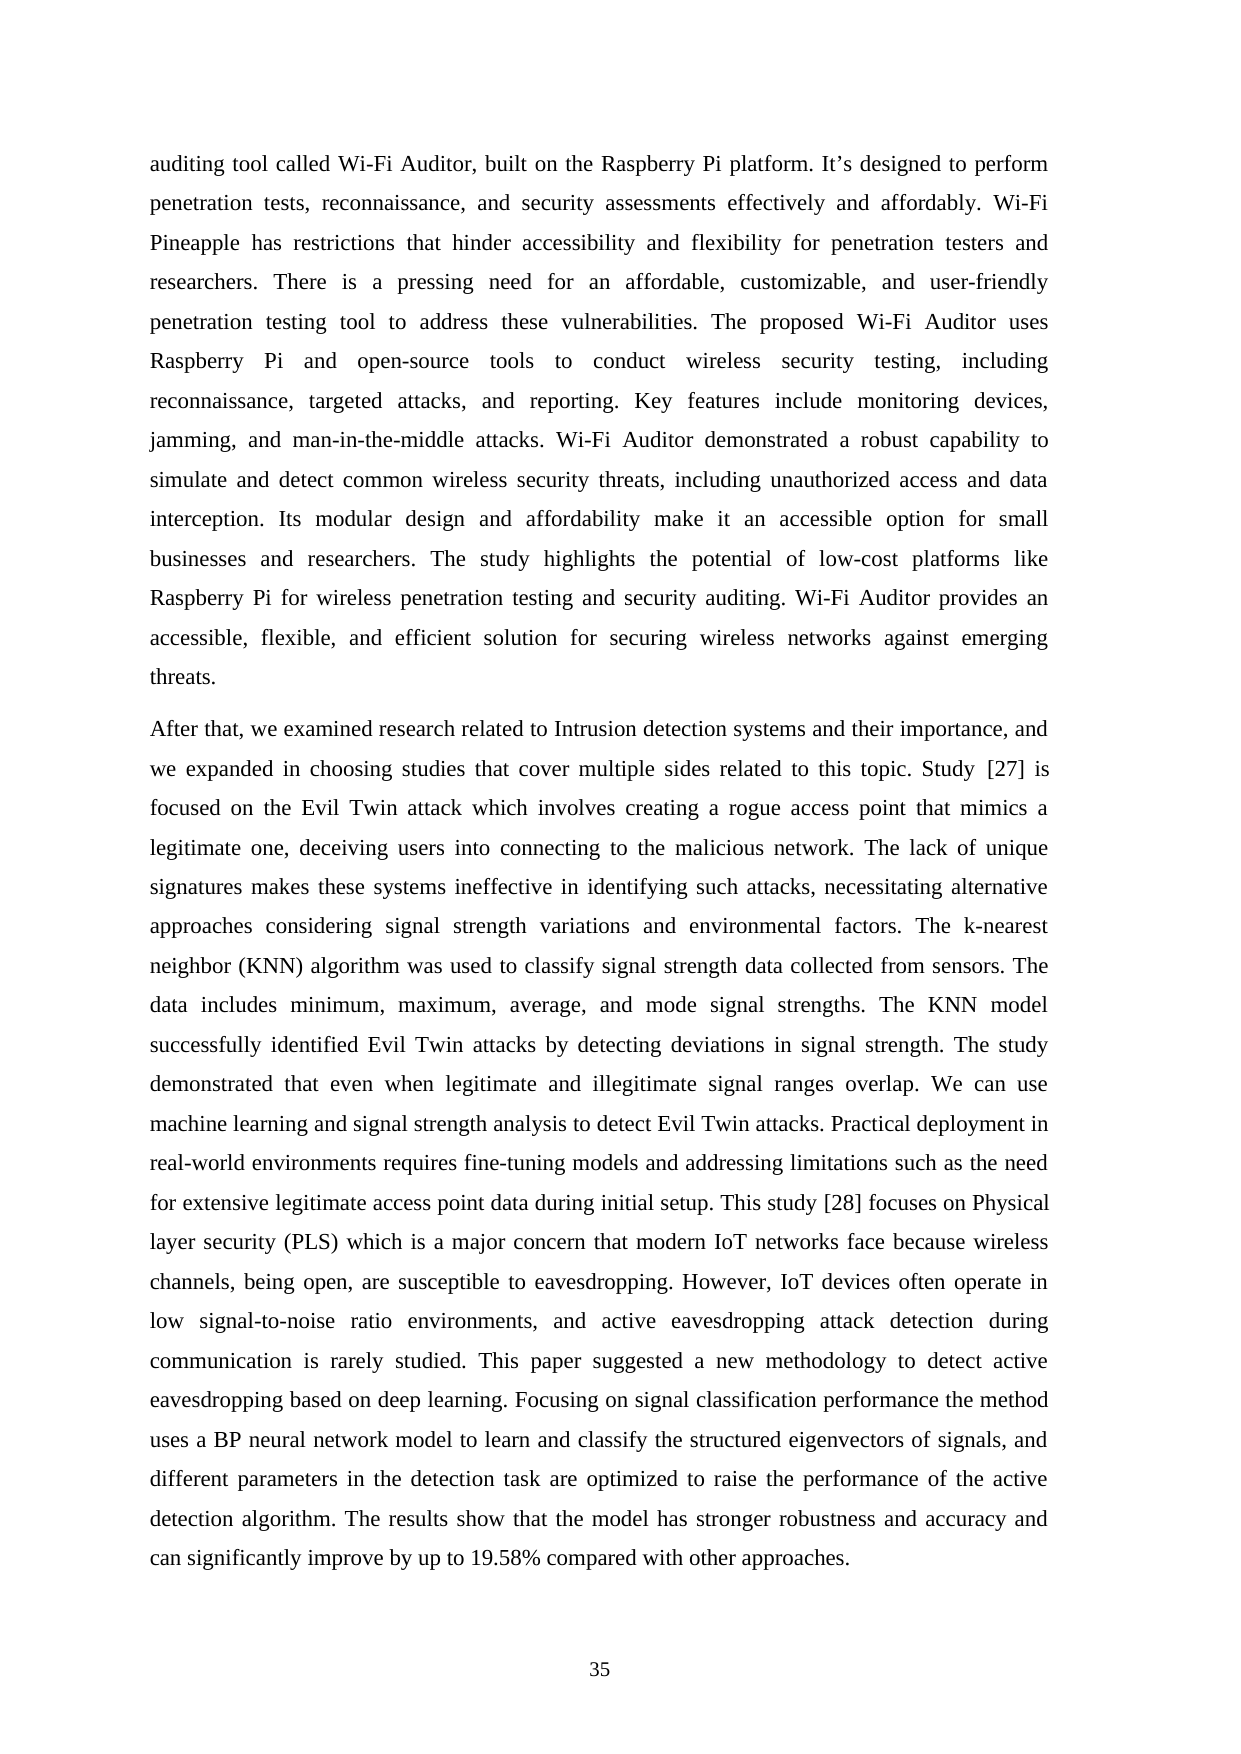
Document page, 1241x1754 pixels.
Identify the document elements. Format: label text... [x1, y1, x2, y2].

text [149, 150, 1050, 689]
text After that, we examined research related to Intrusion detection systems and their importance, and we expanded in choosing studies that cover multiple sides related to this topic. Study is focused on the Evil Twin attack which involves creating a rogue access point that mimics a legitimate one, deceiving users into connecting to the malicious network. The lack of unique signatures makes these systems ineffective in identifying such attacks, necessitating alternative approaches considering signal strength variations and environmental factors. The k-nearest neighbor (KNN) algorithm was used to classify signal strength data collected from sensors. The data includes minimum, maximum, average, and mode signal strengths. The KNN model successfully identified Evil Twin attacks by detecting deviations in signal strength. The study demonstrated that even when legitimate and illegitimate signal ranges overlap. We can use machine learning and signal strength analysis to detect Evil Twin attacks. Practical deployment in real-world environments requires fine-tuning models and addressing limitations such as the need for extensive legitimate access point data during initial setup. This study focuses on Physical layer security (PLS) which is a major concern that modern IoT networks face because wireless channels, being open, are susceptible to eavesdropping. However, IoT devices often operate in low signal-to-noise ratio environments, and active eavesdropping attack detection during communication is rarely studied. This paper suggested a new methodology to detect active eavesdropping based on deep learning. Focusing on signal classification performance the method uses a BP neural network model to learn and classify the structured eigenvectors of signals, and different parameters in the detection task are optimized to raise the performance of the active detection algorithm. The results show that the model has stronger robustness and accuracy and can significantly improve by up to 19.58% compared with other approaches. [149, 715, 1050, 1571]
